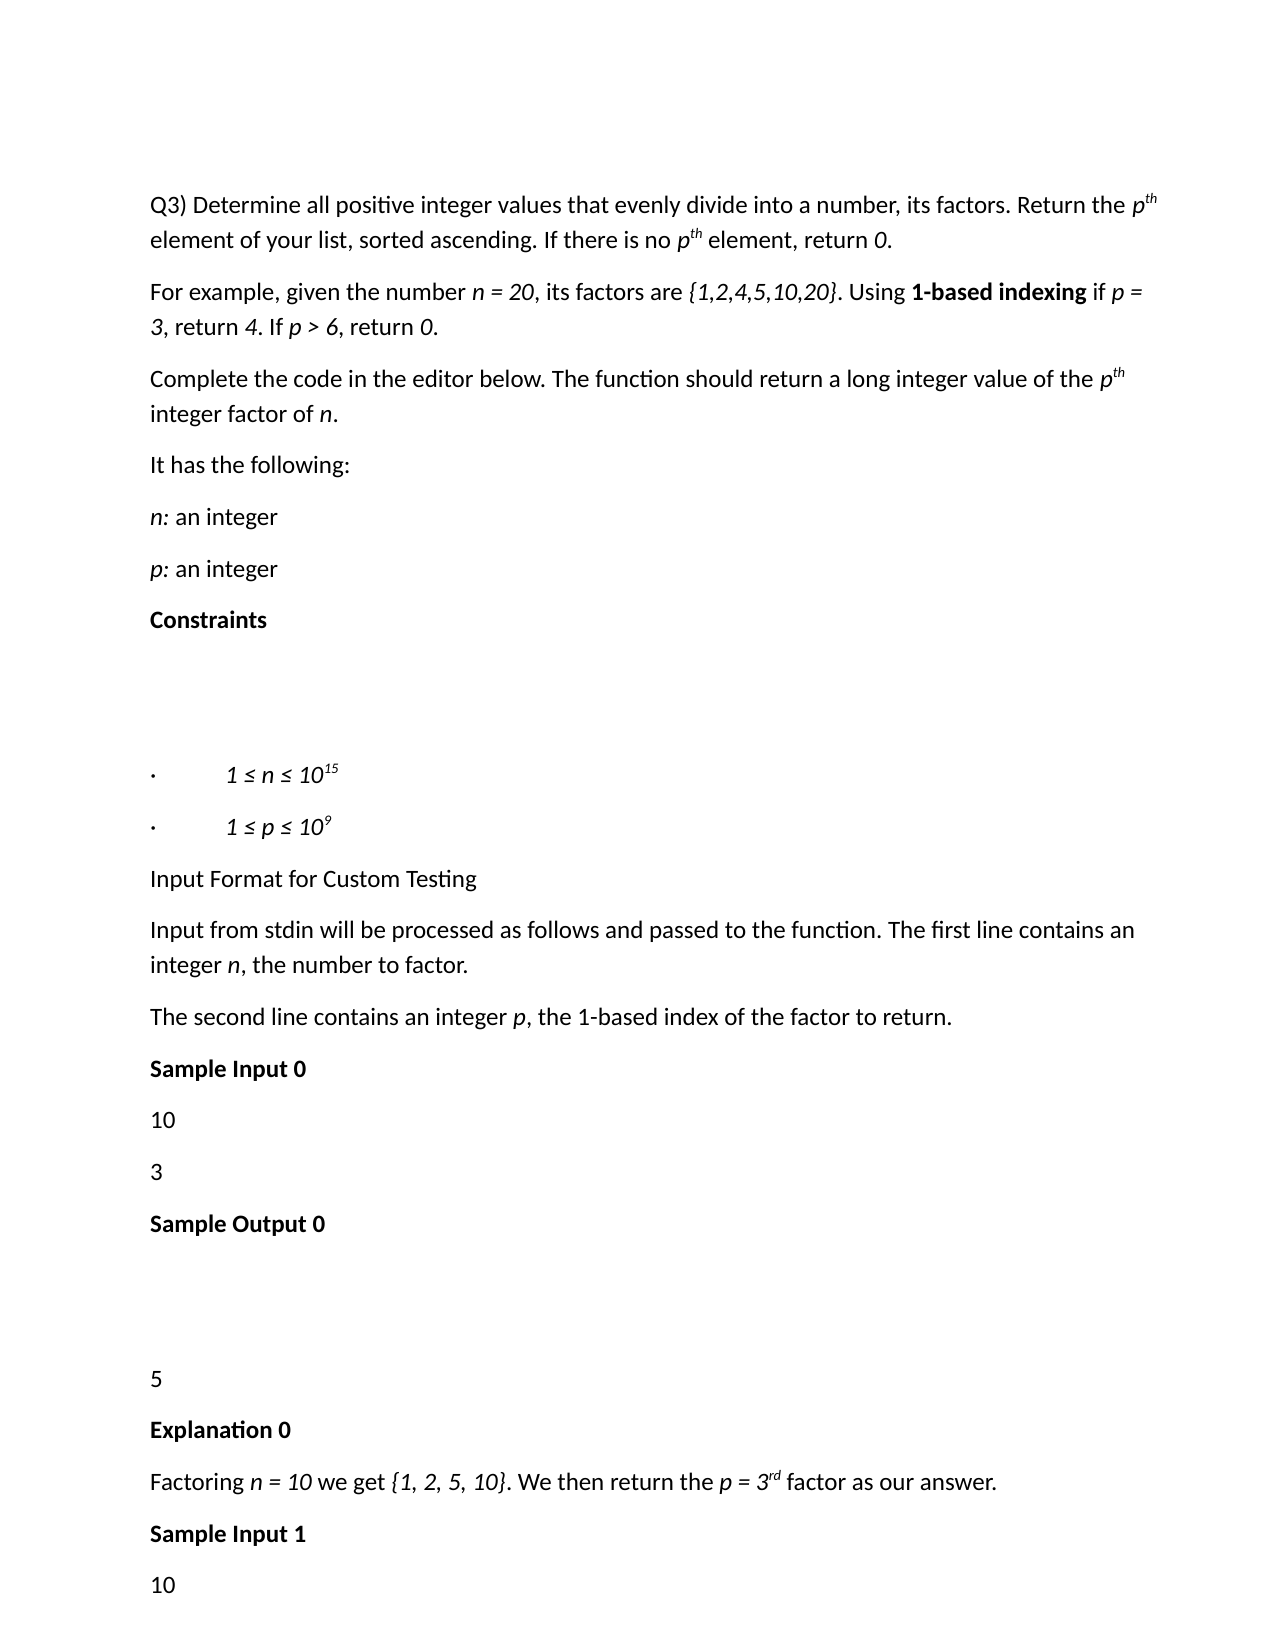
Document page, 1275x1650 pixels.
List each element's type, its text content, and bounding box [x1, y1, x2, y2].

text · 1 ≤ n ≤ 1015 [150, 759, 1162, 790]
text 5 [150, 1363, 1162, 1393]
text 10 [150, 1569, 1162, 1600]
text For example, given the number n = 20, its factors are {1,2,4,5,10,20}. Using 1-based indexing if p = 3, return 4. If p > 6, return 0. [150, 276, 1162, 342]
text The second line contains an integer p, the 1-based index of the factor to return. [150, 1001, 1162, 1032]
text Complete the code in the editor below. The function should return a long integer value of the pth integer factor of n. [150, 363, 1162, 428]
text Factoring n = 10 we get {1, 2, 5, 10}. We then return the p = 3rd factor as our answer. [150, 1466, 1162, 1497]
text Input from stdin will be processed as follows and passed to the function. The first line contains an integer n, the number to factor. [150, 914, 1162, 980]
text Input Format for Custom Testing [150, 863, 1162, 893]
text Explanation 0 [150, 1414, 1162, 1445]
text n: an integer [150, 501, 1162, 532]
text Sample Output 0 [150, 1208, 1162, 1238]
text Constraints [150, 604, 1162, 635]
text · 1 ≤ p ≤ 109 [150, 811, 1162, 842]
text 3 [150, 1156, 1162, 1187]
text Sample Input 1 [150, 1518, 1162, 1548]
text Sample Input 0 [150, 1053, 1162, 1083]
text Q3) Determine all positive integer values that evenly divide into a number, its factors. Return the pth element of your list, sorted ascending. If there is no pth element, return 0. [150, 189, 1162, 255]
text It has the following: [150, 449, 1162, 480]
text p: an integer [150, 553, 1162, 583]
text 10 [150, 1104, 1162, 1135]
